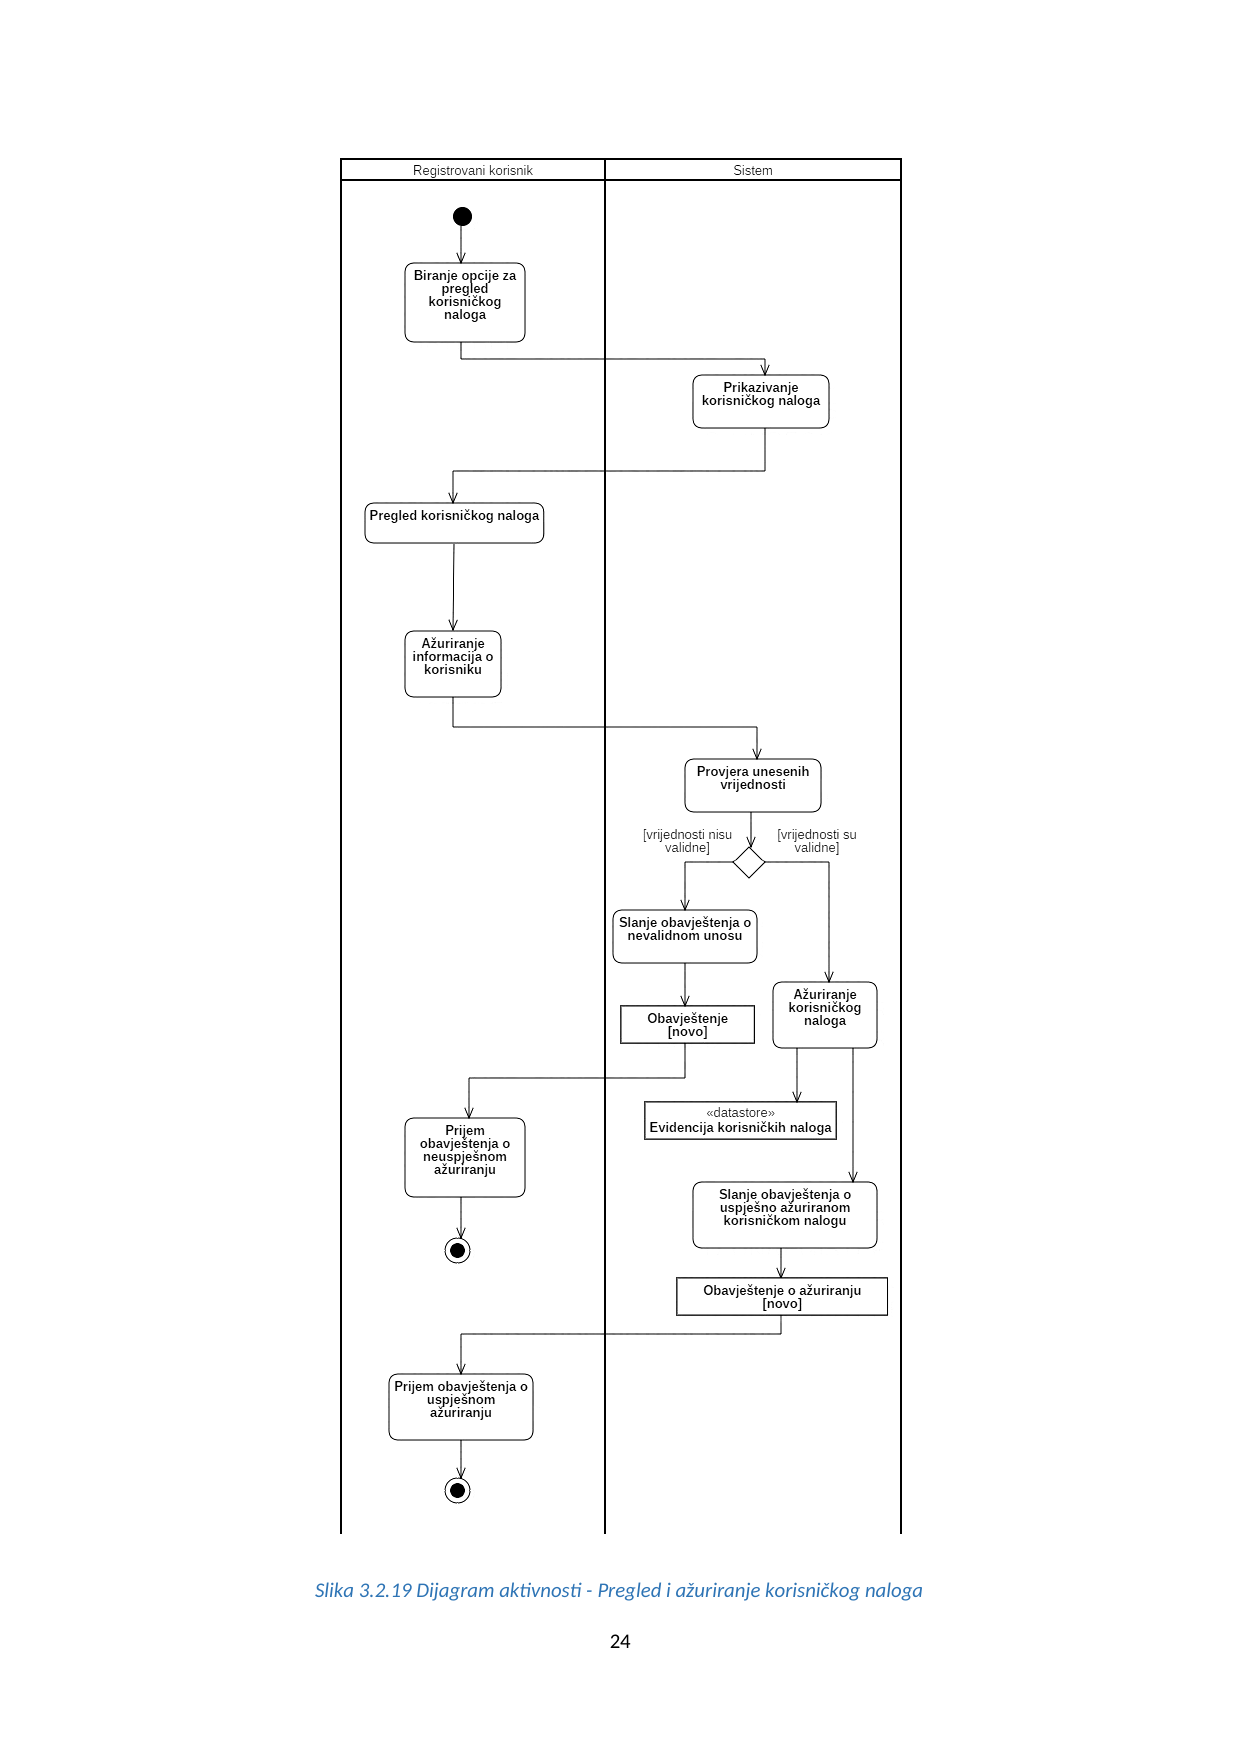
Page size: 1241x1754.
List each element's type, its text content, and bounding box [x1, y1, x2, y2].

picture [331, 150, 909, 1553]
